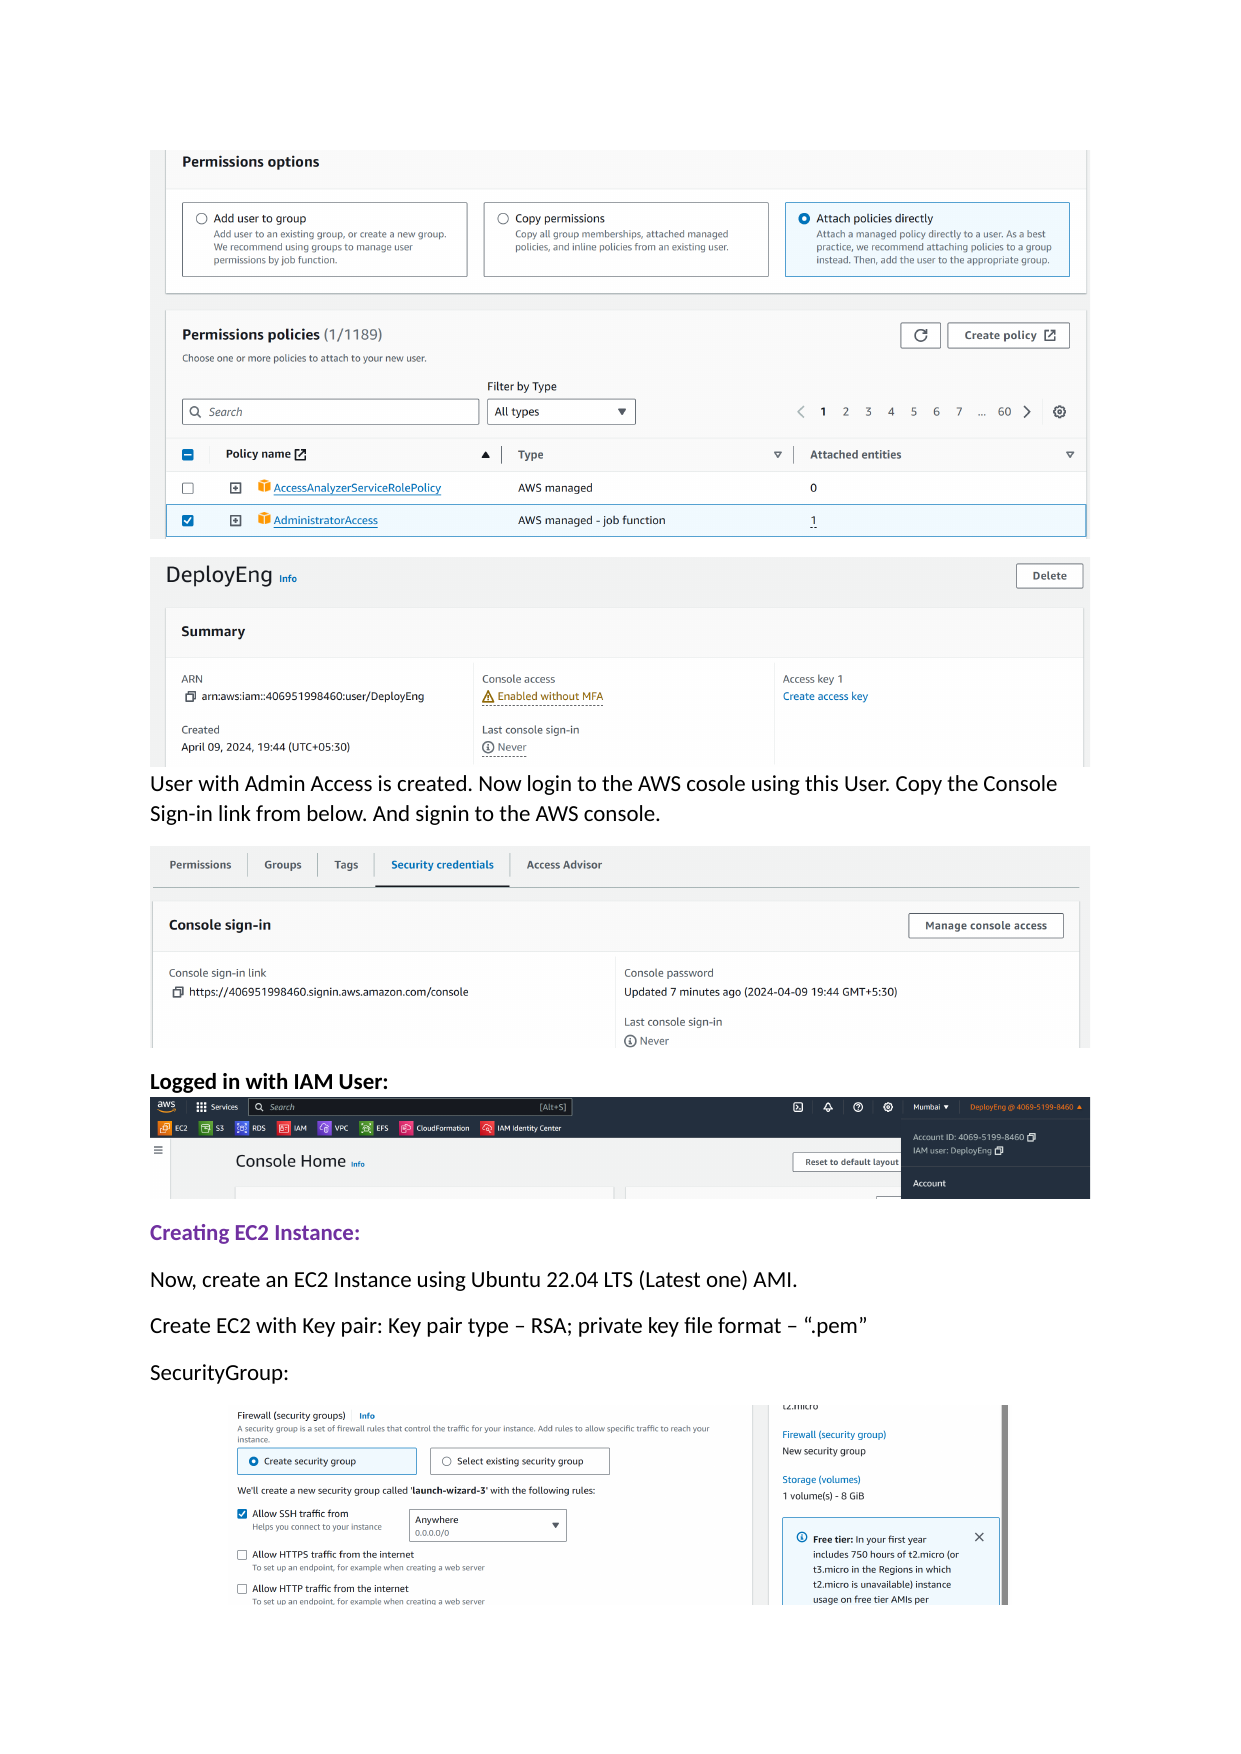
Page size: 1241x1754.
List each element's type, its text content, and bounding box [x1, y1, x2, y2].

picture [150, 557, 1091, 767]
picture [150, 846, 1091, 1048]
text SecurityGroup: [150, 1358, 1090, 1387]
text User with Admin Access is created. Now login to the AWS cosole using this User. Copy the Console Sign-in link from below. And signin to the AWS console. [150, 767, 1090, 827]
picture [150, 1097, 1091, 1199]
text Creating EC2 Instance: [150, 1218, 1090, 1246]
text Now, create an EC2 Instance using Ubuntu 22.04 LTS (Latest one) AMI. [150, 1265, 1090, 1293]
text Logged in with IAM User: [150, 1067, 1090, 1097]
picture [227, 1405, 1013, 1605]
text Create EC2 with Key pair: Key pair type – RSA; private key file format – “.pem” [150, 1312, 1090, 1340]
picture [150, 150, 1091, 539]
